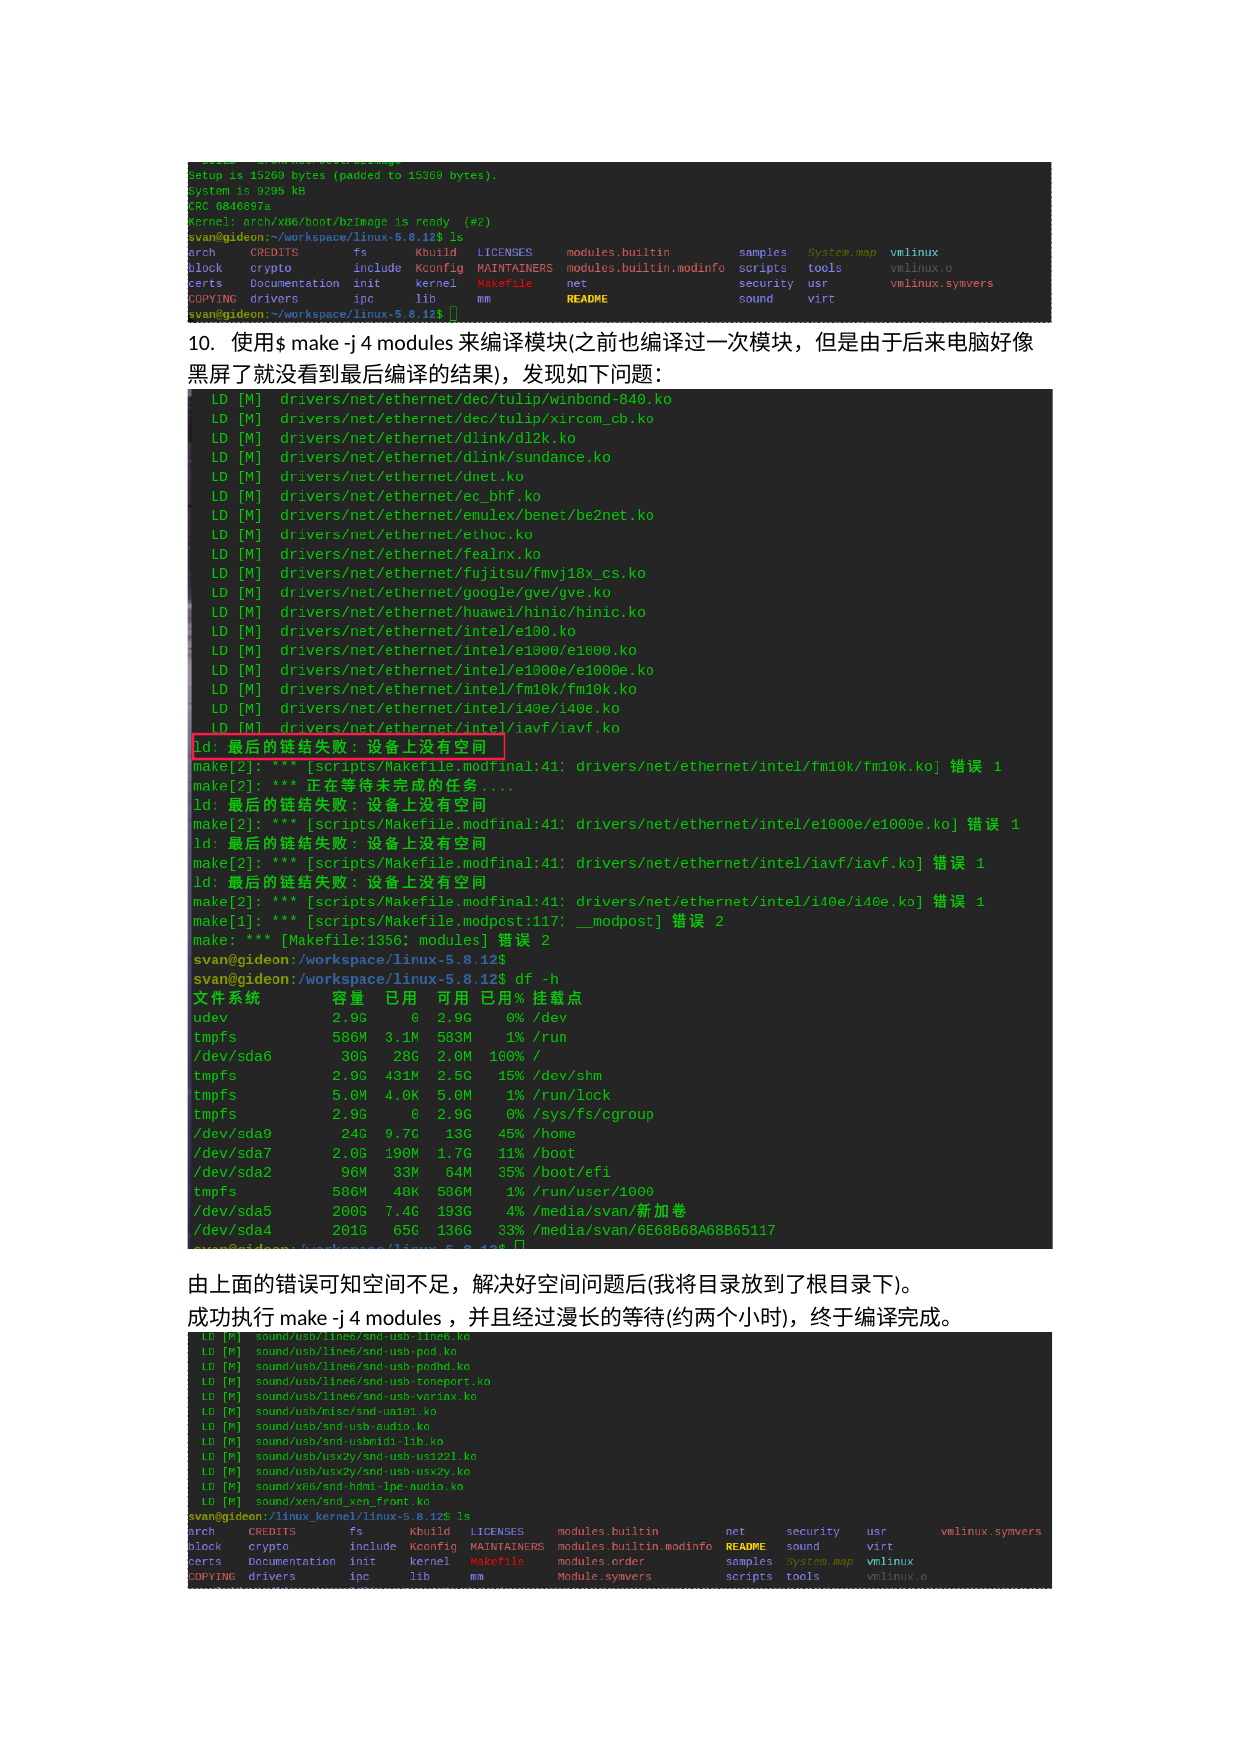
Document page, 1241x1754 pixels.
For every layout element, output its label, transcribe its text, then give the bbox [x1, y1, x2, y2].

list 使用$ make -j 4 modules 来编译模块(之前也编译过一次模块，但是由于后来电脑好像黑屏了就没看到最后编译的结果)，发现如下问题： [187, 324, 1053, 389]
picture [187, 1332, 1053, 1589]
text 由上面的错误可知空间不足，解决好空间问题后(我将目录放到了根目录下)。 [187, 1267, 1053, 1299]
picture [187, 162, 1052, 323]
text 成功执行make -j 4 modules ，并且经过漫长的等待(约两个小时)，终于编译完成。 [187, 1299, 1053, 1332]
picture [187, 389, 1053, 1249]
